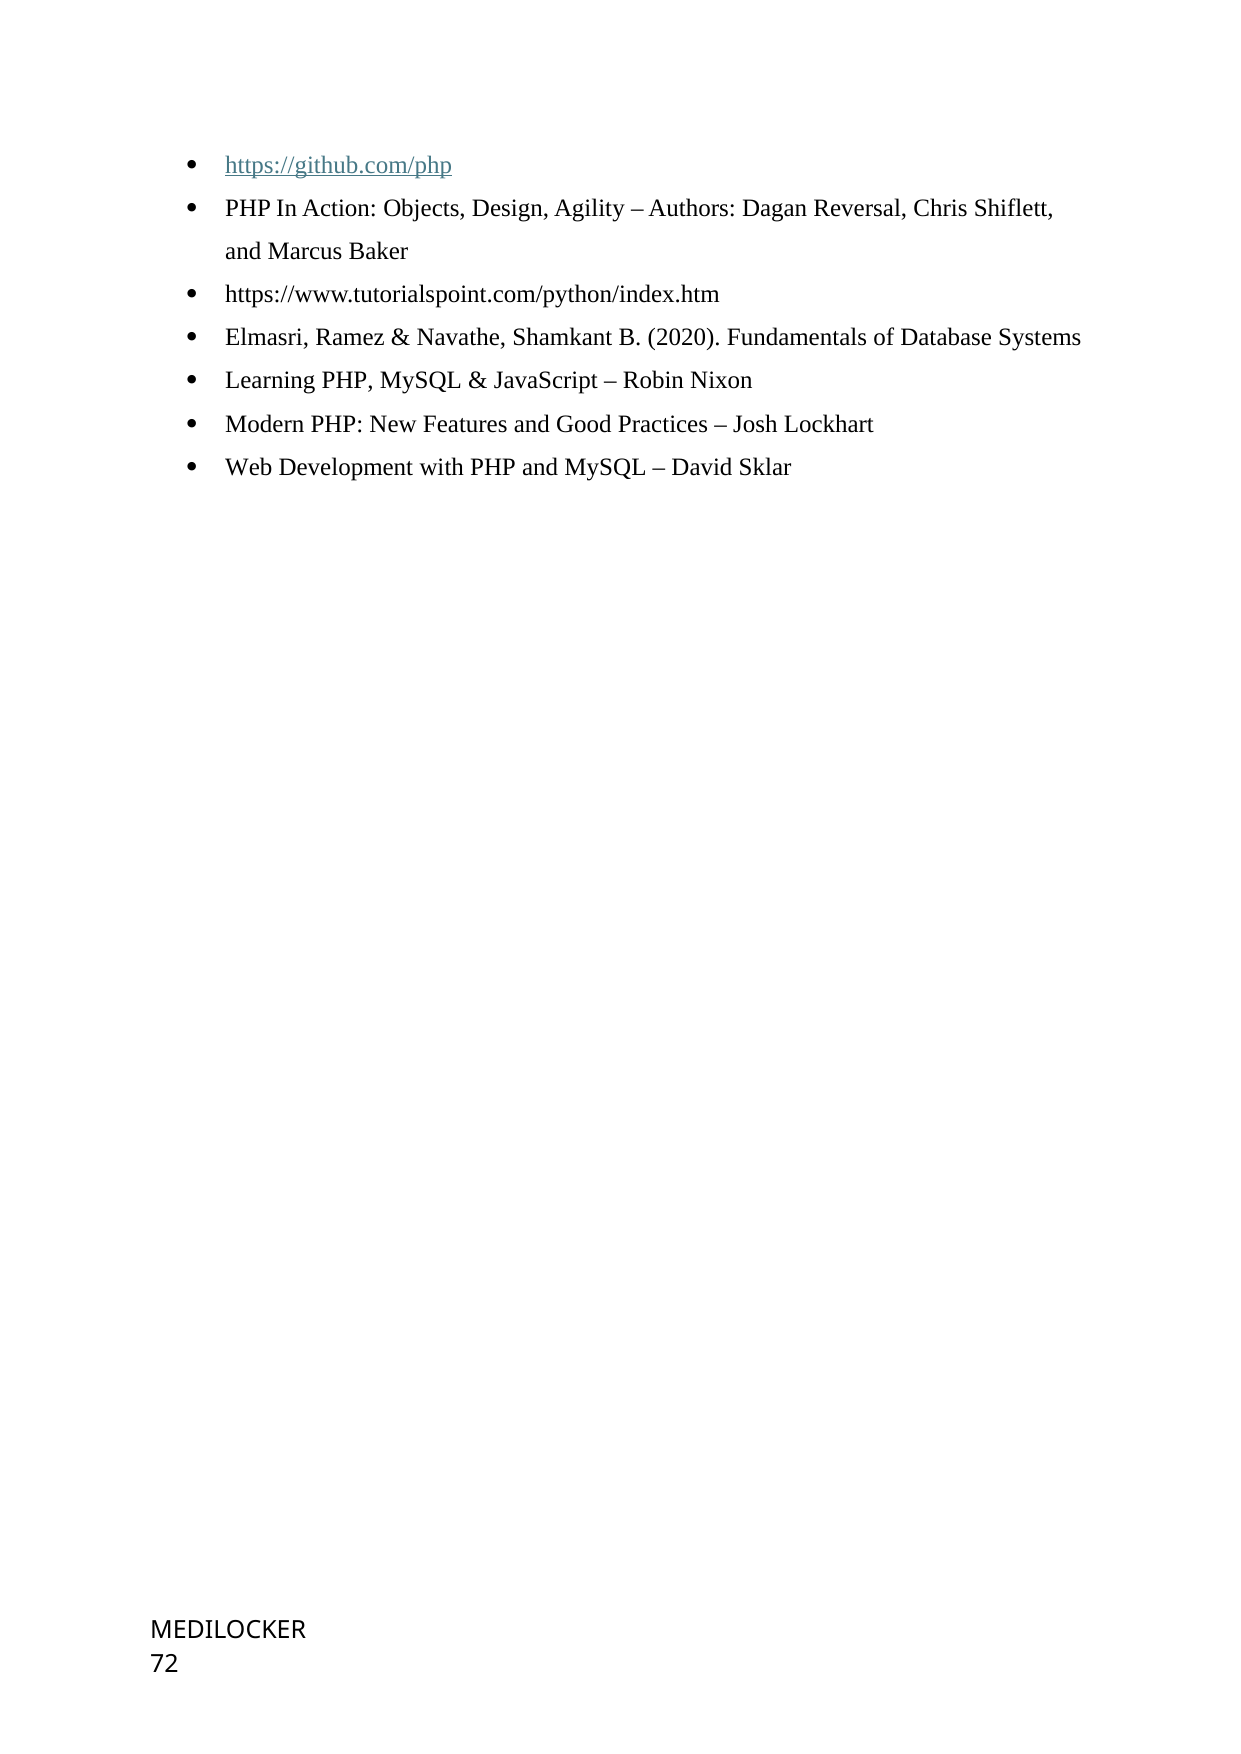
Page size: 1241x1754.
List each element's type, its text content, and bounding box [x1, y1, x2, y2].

list https://www.tutorialspoint.com/python/index.htm [187, 279, 1090, 308]
list Web Development with PHP and MySQL – David Sklar [187, 452, 1090, 481]
list Modern PHP: New Features and Good Practices – Josh Lockhart [187, 409, 1090, 437]
list Elmasri, Ramez & Navathe, Shamkant B. (2020). Fundamentals of Database Systems [187, 322, 1090, 351]
list Learning PHP, MySQL & JavaScript – Robin Nixon [187, 366, 1090, 394]
list https://github.com/php [187, 150, 1090, 179]
list PHP In Action: Objects, Design, Agility – Authors: Dagan Reversal, Chris Shiflett, and Marcus Baker [187, 193, 1090, 265]
